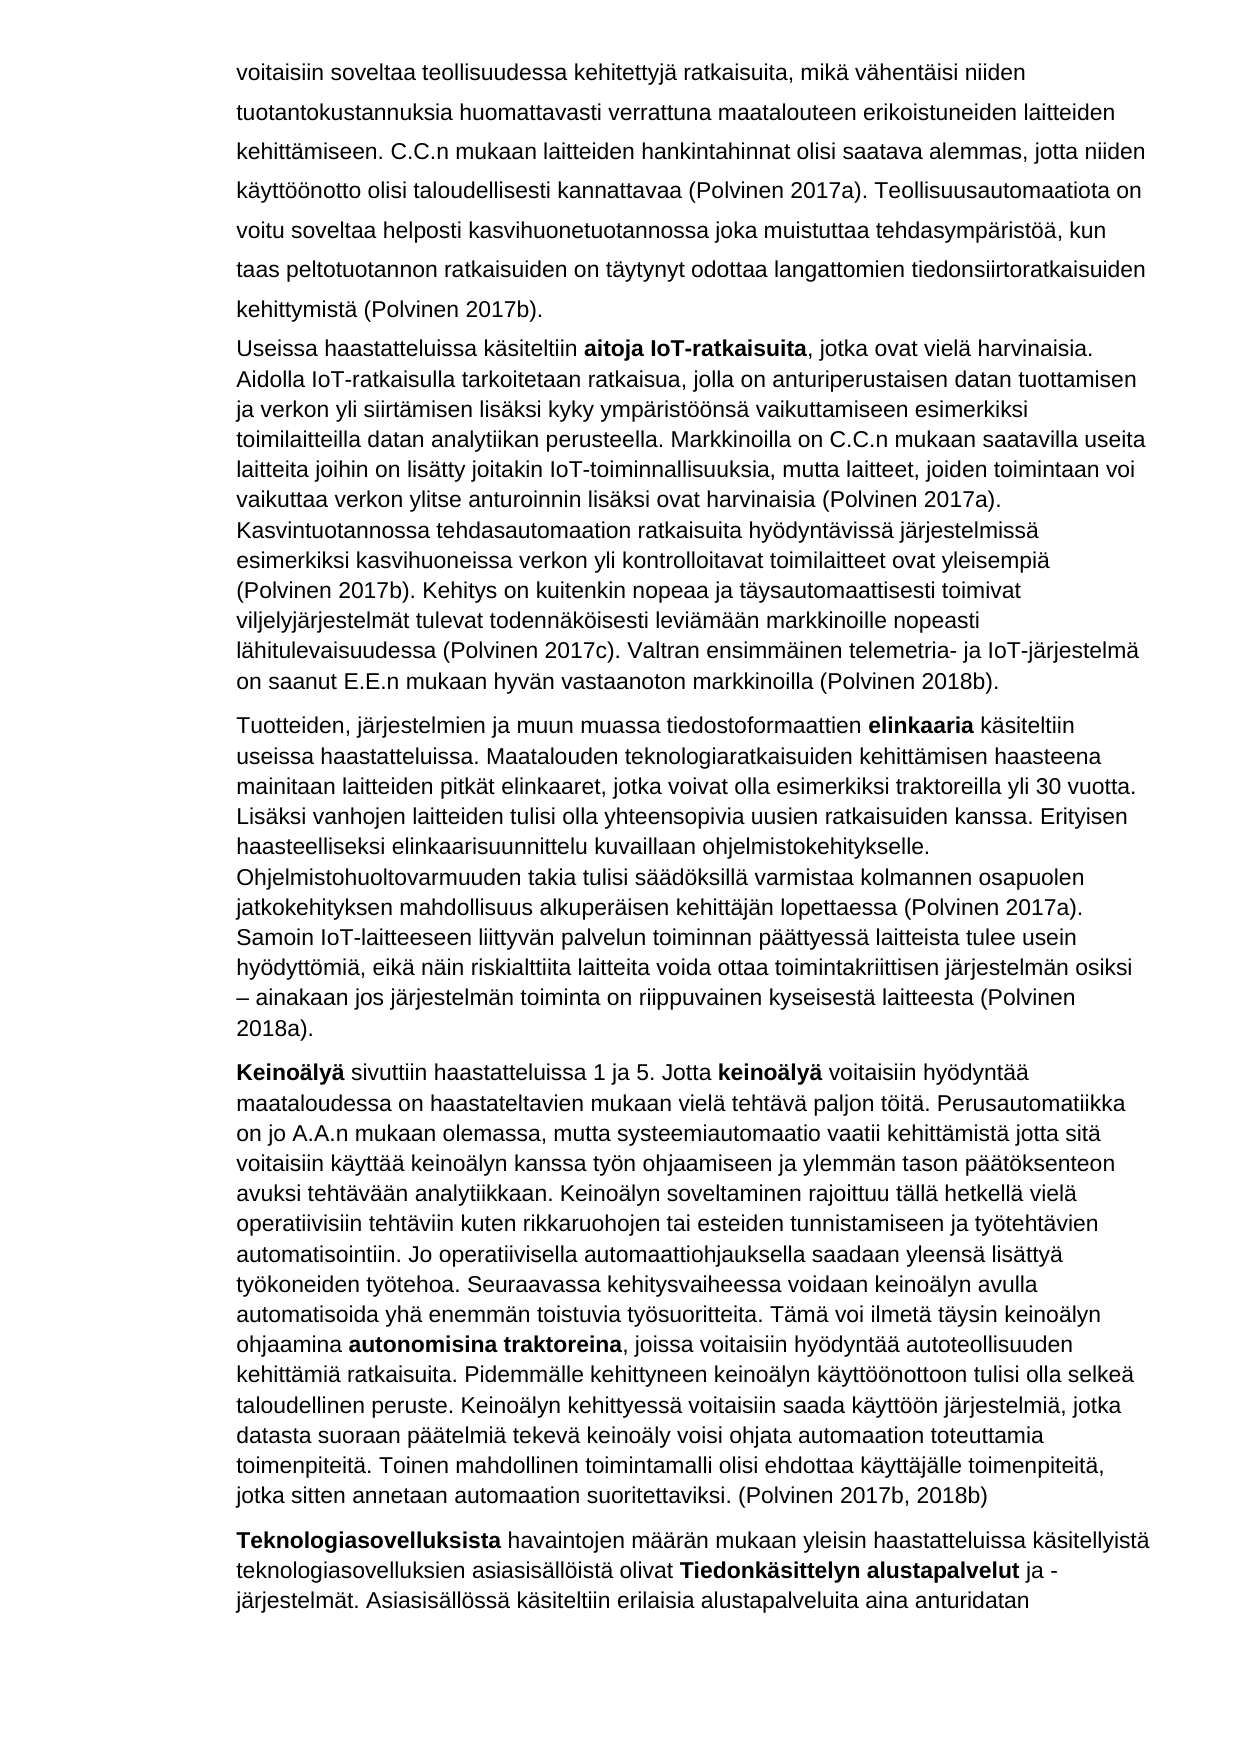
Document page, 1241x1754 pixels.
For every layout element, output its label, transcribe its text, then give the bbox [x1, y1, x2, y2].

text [236, 1527, 1152, 1614]
text Useissa haastatteluissa käsiteltiin aitoja IoT-ratkaisuita, jotka ovat vielä harvinaisia. Aidolla IoT-ratkaisulla tarkoitetaan ratkaisua, jolla on anturiperustaisen datan tuottamisen ja verkon yli siirtämisen lisäksi kyky ympäristöönsä vaikuttamiseen esimerkiksi toimilaitteilla datan analytiikan perusteella. Markkinoilla on C.C.n mukaan saatavilla useita laitteita joihin on lisätty joitakin IoT-toiminnallisuuksia, mutta laitteet, joiden toimintaan voi vaikuttaa verkon ylitse anturoinnin lisäksi ovat harvinaisia (Polvinen 2017a). Kasvintuotannossa tehdasautomaation ratkaisuita hyödyntävissä järjestelmissä esimerkiksi kasvihuoneissa verkon yli kontrolloitavat toimilaitteet ovat yleisempiä (Polvinen 2017b). Kehitys on kuitenkin nopeaa ja täysautomaattisesti toimivat viljelyjärjestelmät tulevat todennäköisesti leviämään markkinoille nopeasti lähitulevaisuudessa (Polvinen 2017c). Valtran ensimmäinen telemetria- ja IoT-järjestelmä on saanut E.E.n mukaan hyvän vastaanoton markkinoilla (Polvinen 2018b). [236, 335, 1152, 694]
text Tuotteiden, järjestelmien ja muun muassa tiedostoformaattien elinkaaria käsiteltiin useissa haastatteluissa. Maatalouden teknologiaratkaisuiden kehittämisen haasteena mainitaan laitteiden pitkät elinkaaret, jotka voivat olla esimerkiksi traktoreilla yli 30 vuotta. Lisäksi vanhojen laitteiden tulisi olla yhteensopivia uusien ratkaisuiden kanssa. Erityisen haasteelliseksi elinkaarisuunnittelu kuvaillaan ohjelmistokehitykselle. Ohjelmistohuoltovarmuuden takia tulisi säädöksillä varmistaa kolmannen osapuolen jatkokehityksen mahdollisuus alkuperäisen kehittäjän lopettaessa (Polvinen 2017a). Samoin IoT-laitteeseen liittyvän palvelun toiminnan päättyessä laitteista tulee usein hyödyttömiä, eikä näin riskialttiita laitteita voida ottaa toimintakriittisen järjestelmän osiksi – ainakaan jos järjestelmän toiminta on riippuvainen kyseisestä laitteesta (Polvinen 2018a). [236, 712, 1152, 1041]
text Keinoälyä sivuttiin haastatteluissa 1 ja 5. Jotta keinoälyä voitaisiin hyödyntää maataloudessa on haastateltavien mukaan vielä tehtävä paljon töitä. Perusautomatiikka on jo A.A.n mukaan olemassa, mutta systeemiautomaatio vaatii kehittämistä jotta sitä voitaisiin käyttää keinoälyn kanssa työn ohjaamiseen ja ylemmän tason päätöksenteon avuksi tehtävään analytiikkaan. Keinoälyn soveltaminen rajoittuu tällä hetkellä vielä operatiivisiin tehtäviin kuten rikkaruohojen tai esteiden tunnistamiseen ja työtehtävien automatisointiin. Jo operatiivisella automaattiohjauksella saadaan yleensä lisättyä työkoneiden työtehoa. Seuraavassa kehitysvaiheessa voidaan keinoälyn avulla automatisoida yhä enemmän toistuvia työsuoritteita. Tämä voi ilmetä täysin keinoälyn ohjaamina autonomisina traktoreina, joissa voitaisiin hyödyntää autoteollisuuden kehittämiä ratkaisuita. Pidemmälle kehittyneen keinoälyn käyttöönottoon tulisi olla selkeä taloudellinen peruste. Keinoälyn kehittyessä voitaisiin saada käyttöön järjestelmiä, jotka datasta suoraan päätelmiä tekevä keinoäly voisi ohjata automaation toteuttamia toimenpiteitä. Toinen mahdollinen toimintamalli olisi ehdottaa käyttäjälle toimenpiteitä, jotka sitten annetaan automaation suoritettaviksi. (Polvinen 2017b, 2018b) [236, 1059, 1152, 1509]
